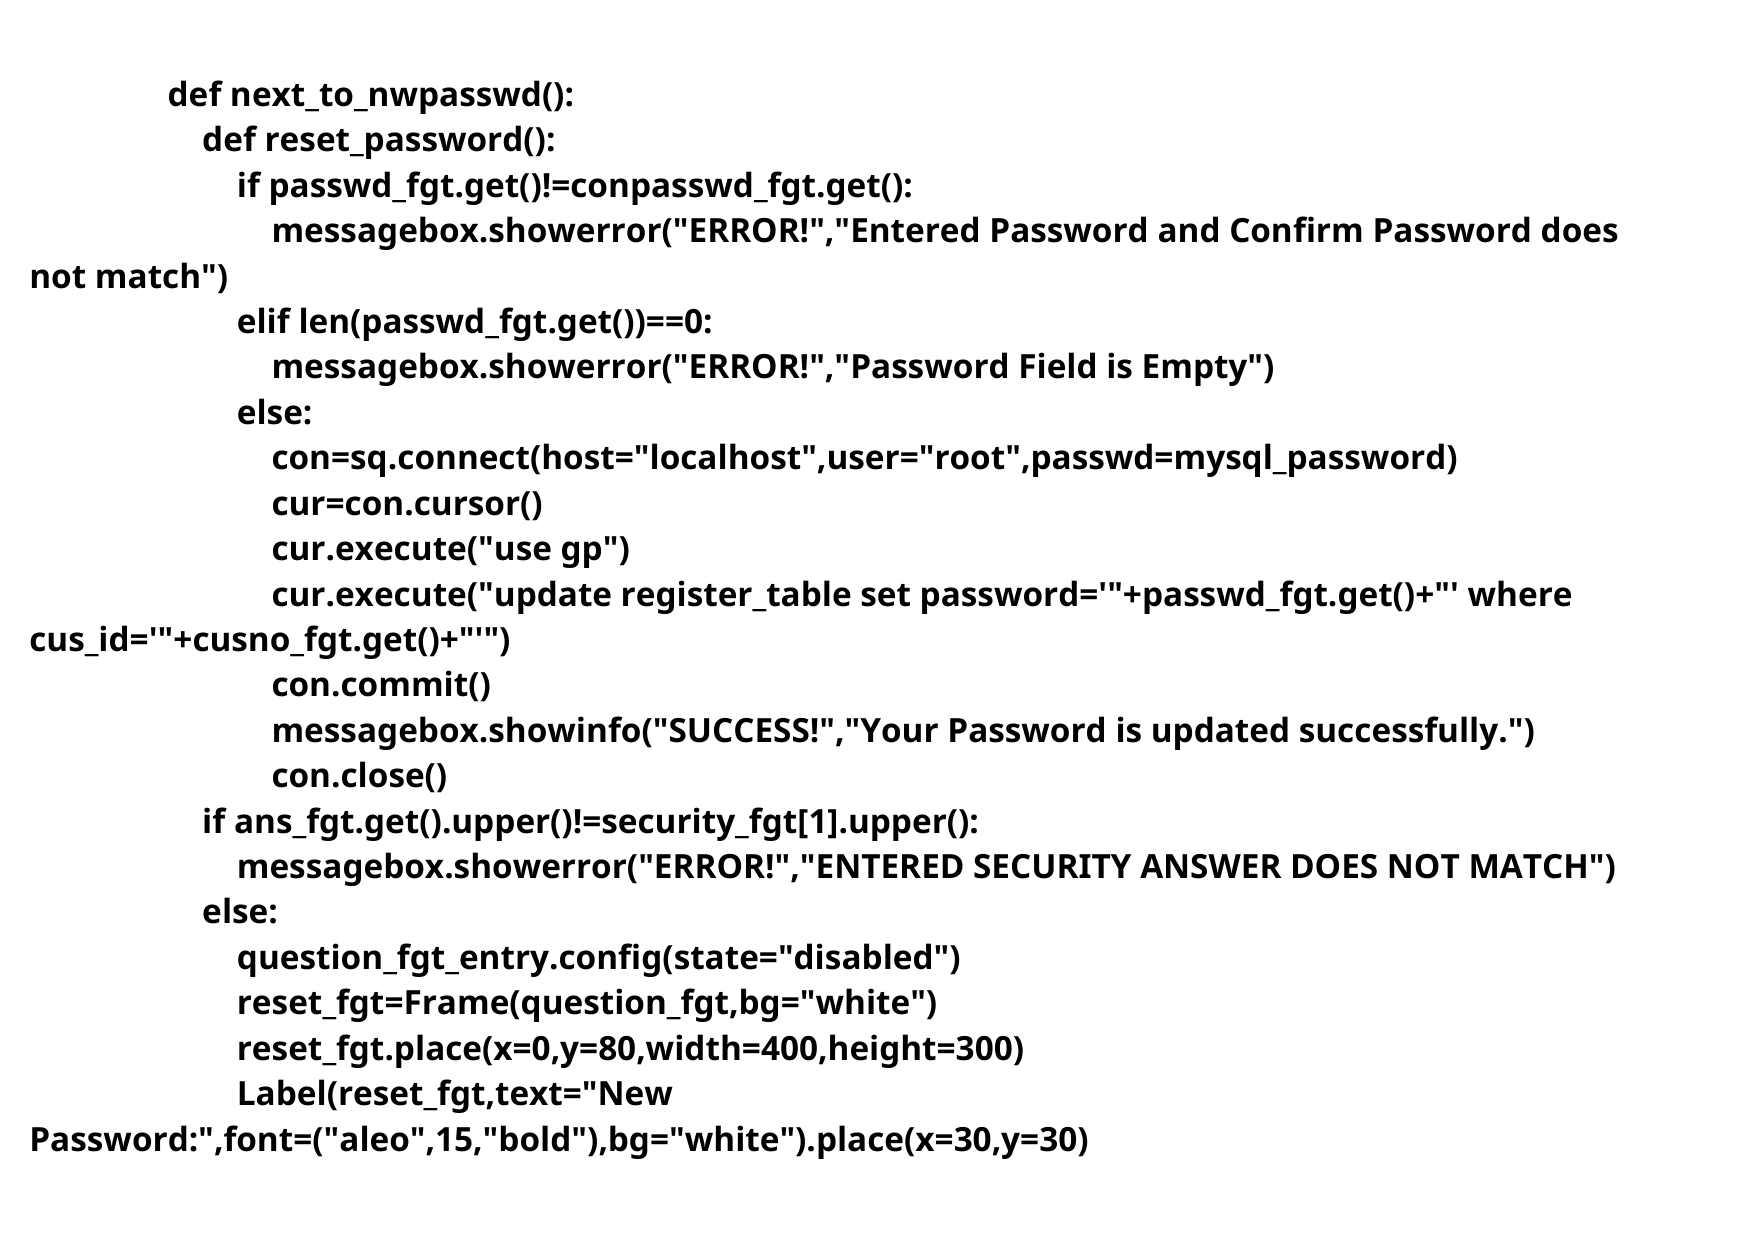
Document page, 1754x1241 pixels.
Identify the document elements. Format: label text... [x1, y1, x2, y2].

text cur.execute("update register_table set password='"+passwd_fgt.get()+"' where cus_id='"+cusno_fgt.get()+"'") [29, 570, 1643, 661]
text def reset_password(): [29, 116, 1643, 162]
text cur.execute("use gp") [29, 525, 1643, 570]
text question_fgt_entry.config(state="disabled") [29, 934, 1643, 979]
text else: [29, 389, 1643, 434]
text messagebox.showerror("ERROR!","Entered Password and Confirm Password does not match") [29, 207, 1643, 298]
text Label(reset_fgt,text="New Password:",font=("aleo",15,"bold"),bg="white").place(x=30,y=30) [29, 1070, 1643, 1161]
text if passwd_fgt.get()!=conpasswd_fgt.get(): [29, 162, 1643, 207]
text elif len(passwd_fgt.get())==0: [29, 298, 1643, 343]
text cur=con.cursor() [29, 479, 1643, 525]
text else: [29, 888, 1643, 934]
text reset_fgt.place(x=0,y=80,width=400,height=300) [29, 1024, 1643, 1070]
text if ans_fgt.get().upper()!=security_fgt[1].upper(): [29, 797, 1643, 843]
text con.close() [29, 752, 1643, 797]
text con=sq.connect(host="localhost",user="root",passwd=mysql_password) [29, 434, 1643, 479]
text con.commit() [29, 661, 1643, 707]
text messagebox.showerror("ERROR!","Password Field is Empty") [29, 343, 1643, 389]
text def next_to_nwpasswd(): [29, 71, 1643, 116]
text messagebox.showinfo("SUCCESS!","Your Password is updated successfully.") [29, 707, 1643, 752]
text messagebox.showerror("ERROR!","ENTERED SECURITY ANSWER DOES NOT MATCH") [29, 843, 1643, 888]
text reset_fgt=Frame(question_fgt,bg="white") [29, 979, 1643, 1024]
